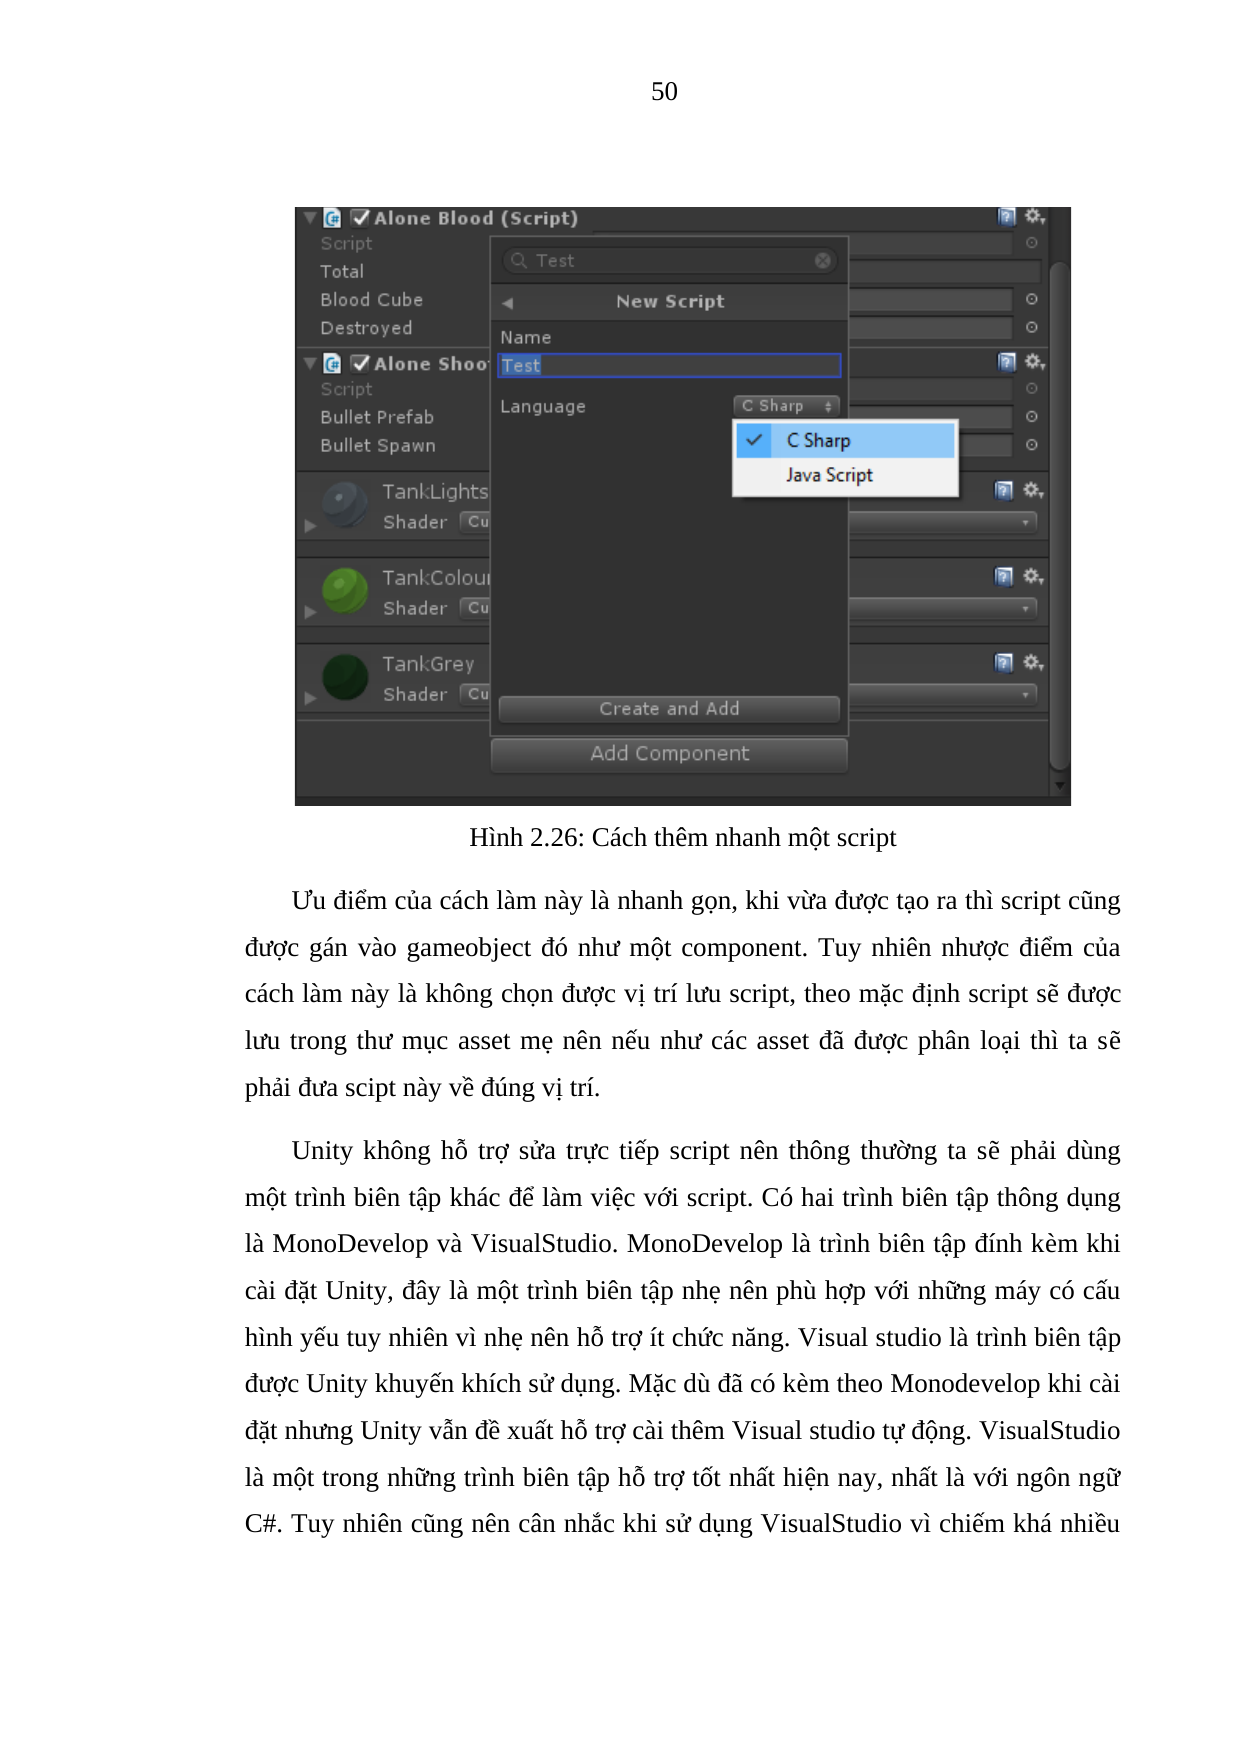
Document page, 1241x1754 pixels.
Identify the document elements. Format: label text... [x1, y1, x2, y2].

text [244, 1134, 1122, 1539]
picture [294, 207, 1072, 806]
text Ưu điểm của cách làm này là nhanh gọn, khi vừa được tạo ra thì script cũng được gán vào gameobject đó như một component. Tuy nhiên nhược điểm của cách làm này là không chọn được vị trí lưu script, theo mặc định script sẽ được lưu trong thư mục asset mẹ nên nếu như các asset đã được phân loại thì ta sẽ phải đưa scipt này về đúng vị trí. [244, 884, 1122, 1102]
